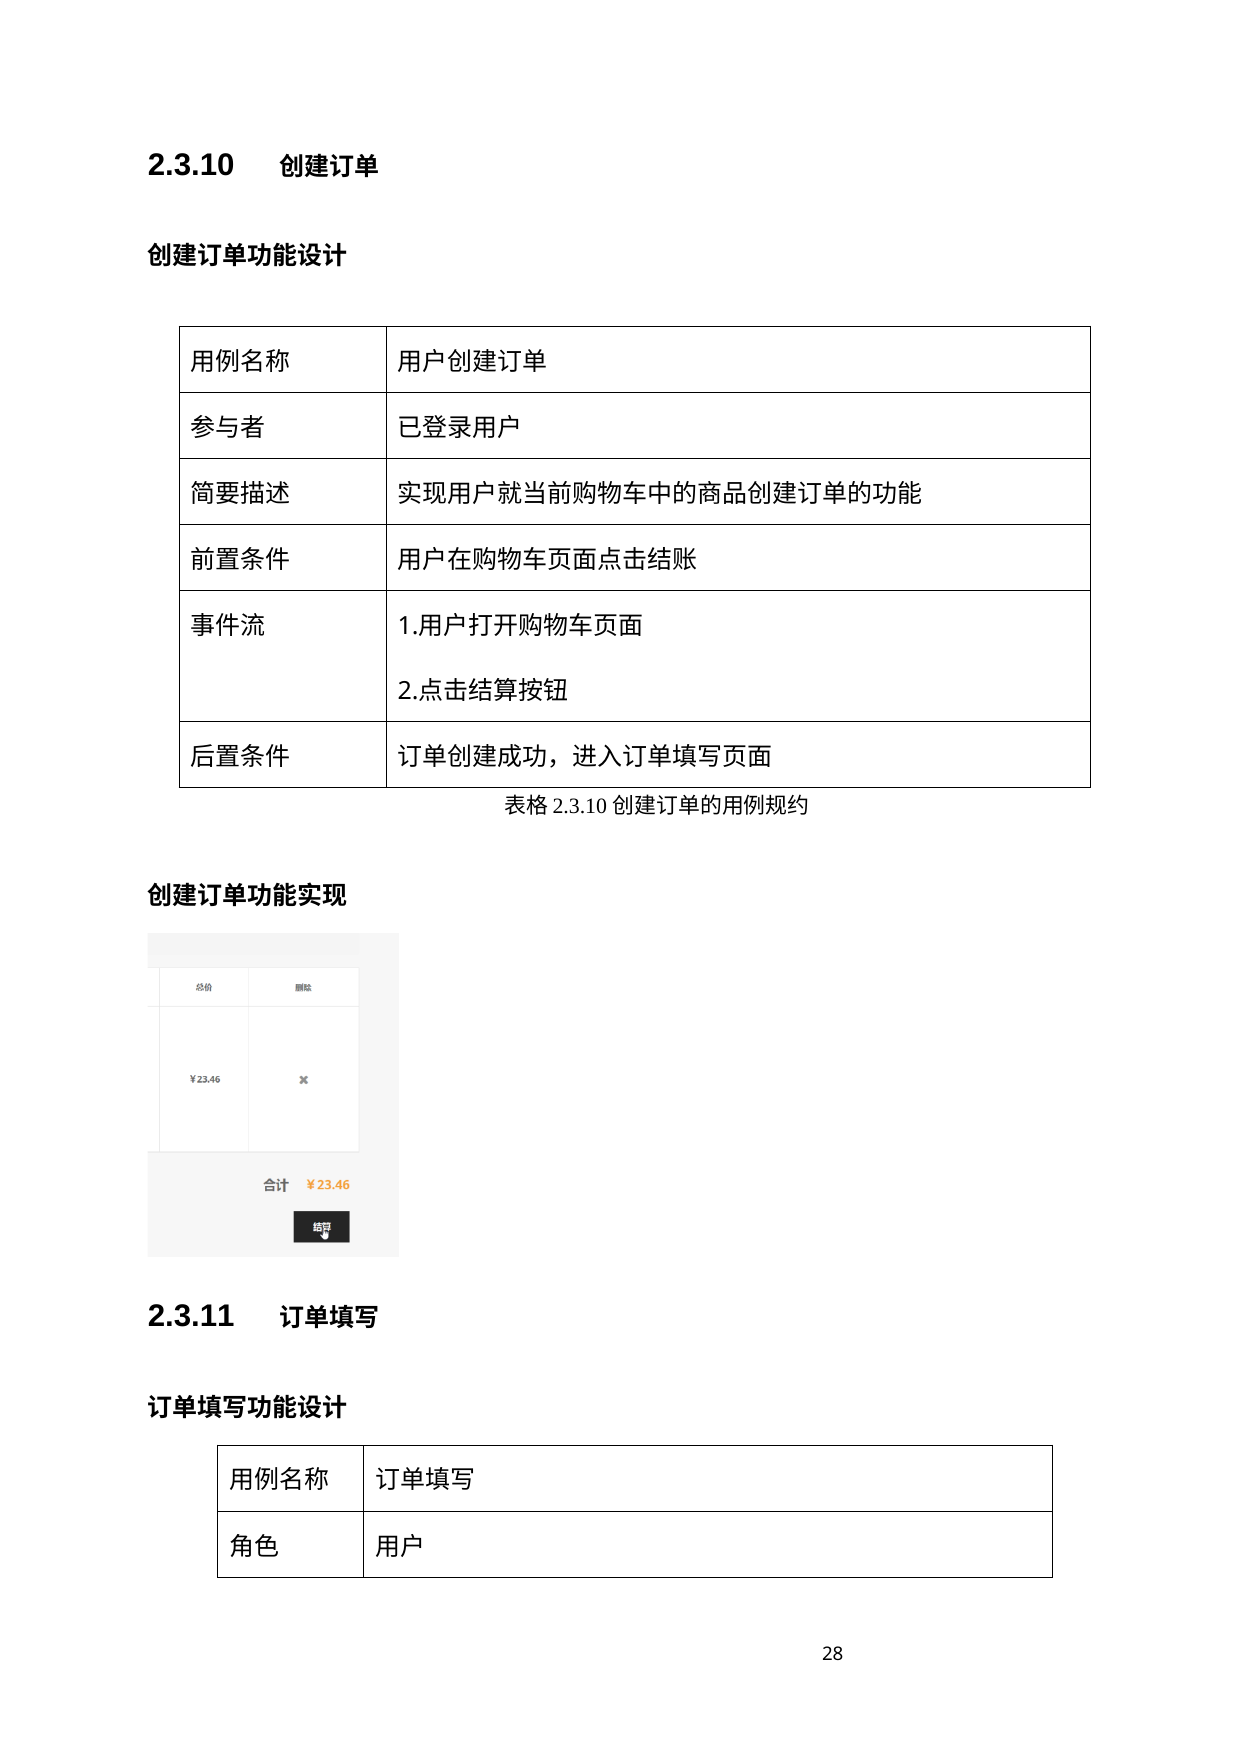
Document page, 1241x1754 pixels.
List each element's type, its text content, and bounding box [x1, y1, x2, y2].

subtitle 创建订单功能设计 [148, 221, 1122, 286]
table_cell 前置条件 [180, 525, 386, 590]
table_cell 后置条件 [180, 722, 386, 787]
table_cell 参与者 [180, 393, 386, 458]
table_cell 1.用户打开购物车页面 2.点击结算按钮 [387, 591, 1090, 721]
table_cell 用户 [364, 1512, 1052, 1577]
table_cell 已登录用户 [387, 393, 1090, 458]
table_header 用例名称 [180, 327, 386, 392]
table_header 用户创建订单 [387, 327, 1090, 392]
table_cell 简要描述 [180, 459, 386, 524]
subtitle 订单填写 [148, 1283, 1122, 1348]
subtitle 创建订单 [148, 131, 1122, 196]
table_cell 用户在购物车页面点击结账 [387, 525, 1090, 590]
table_cell 实现用户就当前购物车中的商品创建订单的功能 [387, 459, 1090, 524]
picture [147, 933, 399, 1257]
table_header 订单填写 [364, 1446, 1052, 1511]
table_cell 事件流 [180, 591, 386, 721]
subtitle 创建订单功能实现 [148, 861, 1122, 926]
text 表格2.3.10 创建订单的用例规约 [148, 788, 1122, 820]
table_cell 订单创建成功，进入订单填写页面 [387, 722, 1090, 787]
table_header 用例名称 [218, 1446, 363, 1511]
subtitle 订单填写功能设计 [148, 1373, 1122, 1438]
table_cell 角色 [218, 1512, 363, 1577]
